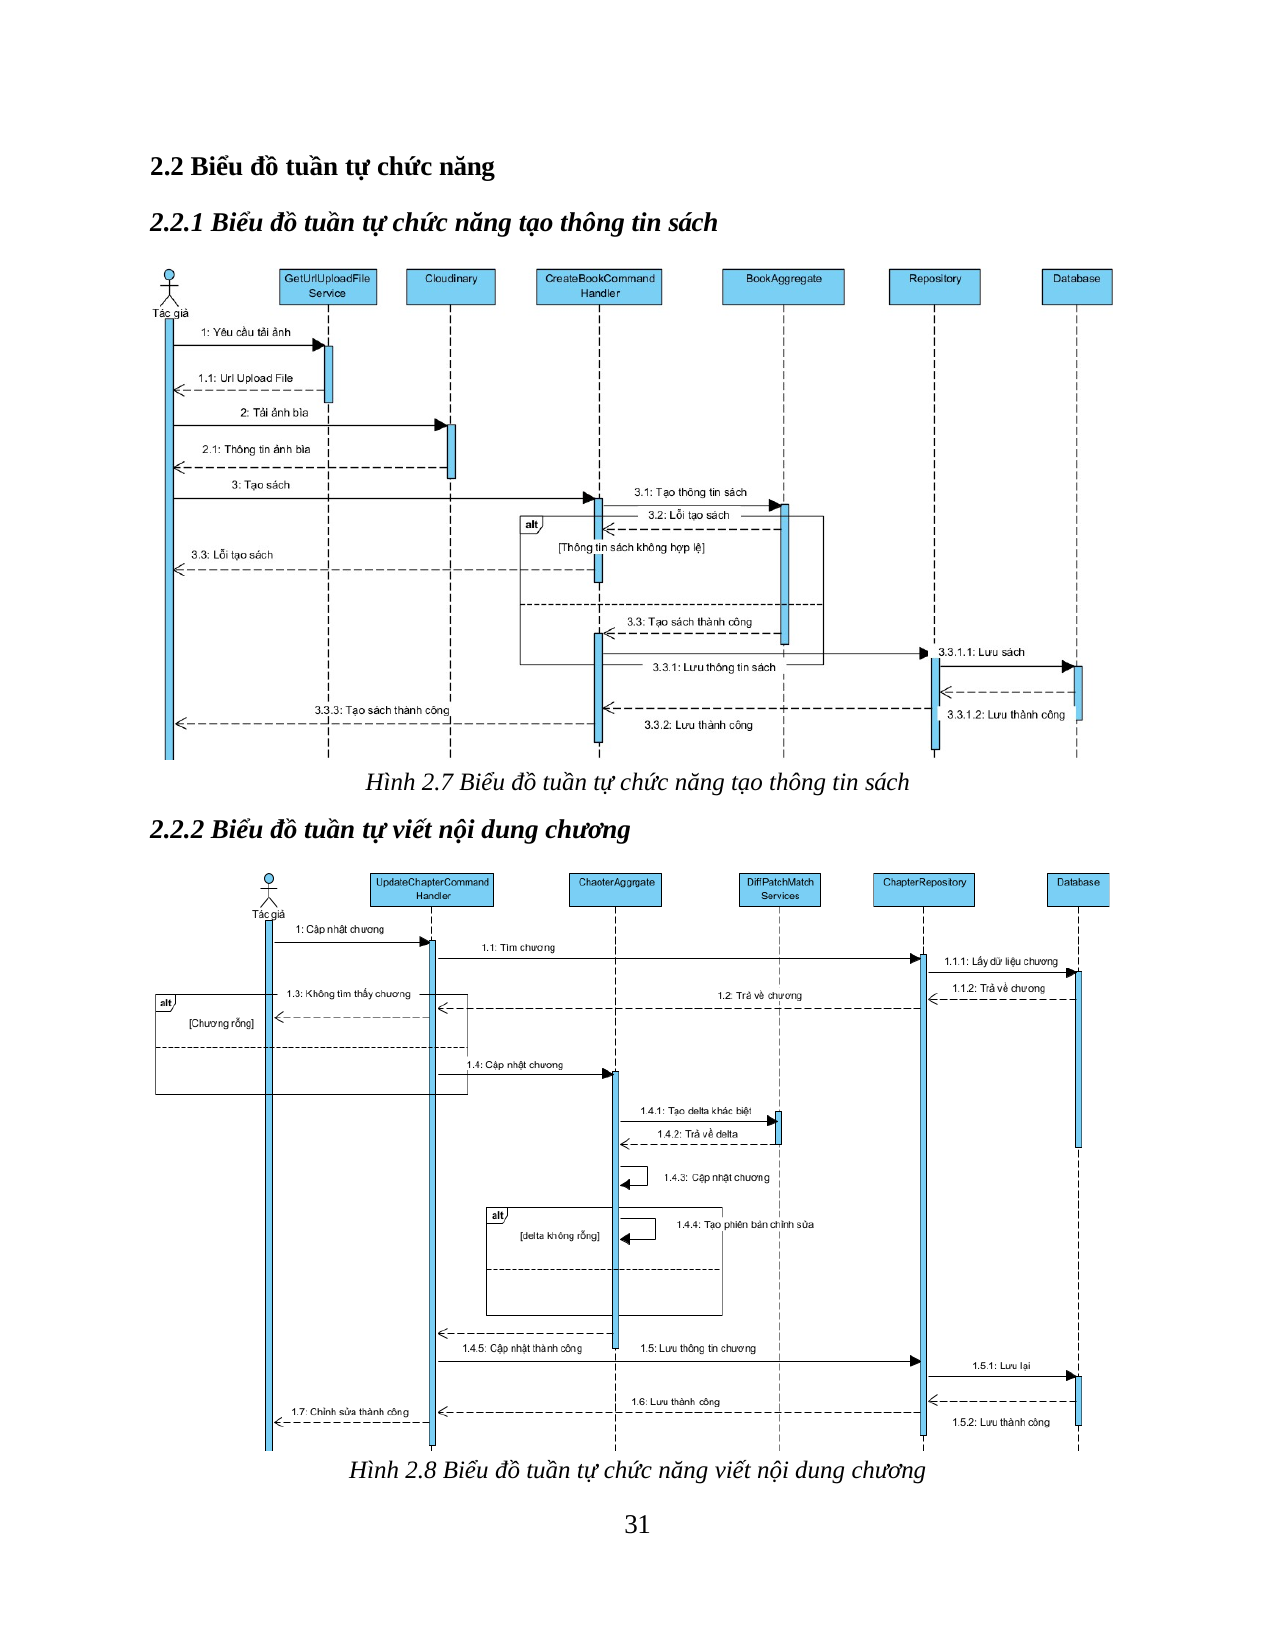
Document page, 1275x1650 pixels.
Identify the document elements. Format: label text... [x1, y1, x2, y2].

text Hình 2.8 Biểu đồ tuần tự chức năng viết nội dung chương [112, 876, 1163, 1484]
picture [152, 268, 1113, 274]
subtitle Biểu đồ tuần tự chức năng [150, 150, 1237, 181]
subtitle Biểu đồ tuần tự viết nội dung chương [150, 813, 1237, 844]
text Hình 2.7 Biểu đồ tuần tự chức năng tạo thông tin sách [112, 274, 1163, 796]
subtitle Biểu đồ tuần tự chức năng tạo thông tin sách [150, 206, 1237, 238]
